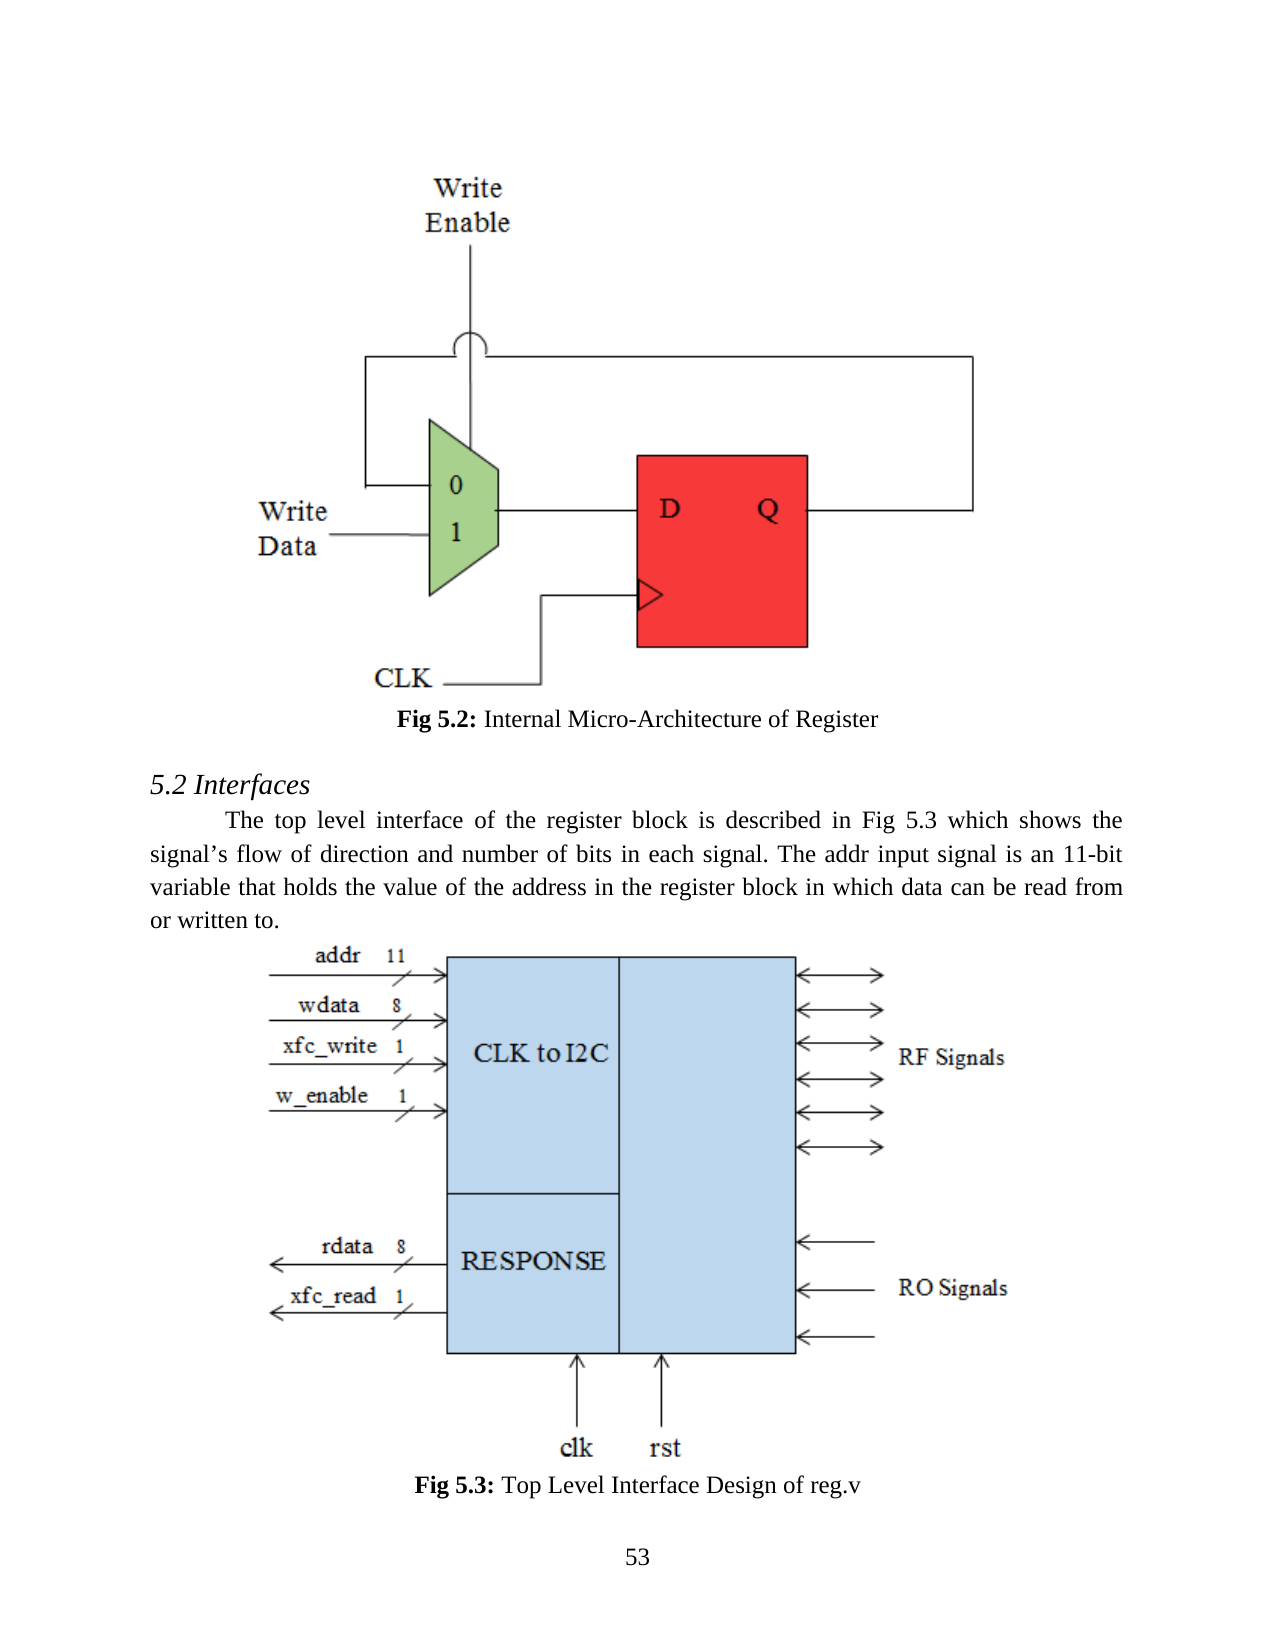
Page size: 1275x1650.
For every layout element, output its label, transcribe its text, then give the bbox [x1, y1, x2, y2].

text Fig 5.3: Top Level Interface Design of reg.v [150, 1470, 1125, 1498]
text The top level interface of the register block is described in Fig 5.3 which shows the signal’s flow of direction and number of bits in each signal. The addr input signal is an 11-bit variable that holds the value of the address in the register block in which data can be read from or written to. [150, 806, 1125, 933]
text Fig 5.2: Internal Micro-Architecture of Register [150, 704, 1125, 733]
picture [237, 150, 1038, 700]
text 5.2 Interfaces [150, 767, 1125, 801]
picture [252, 937, 1023, 1466]
